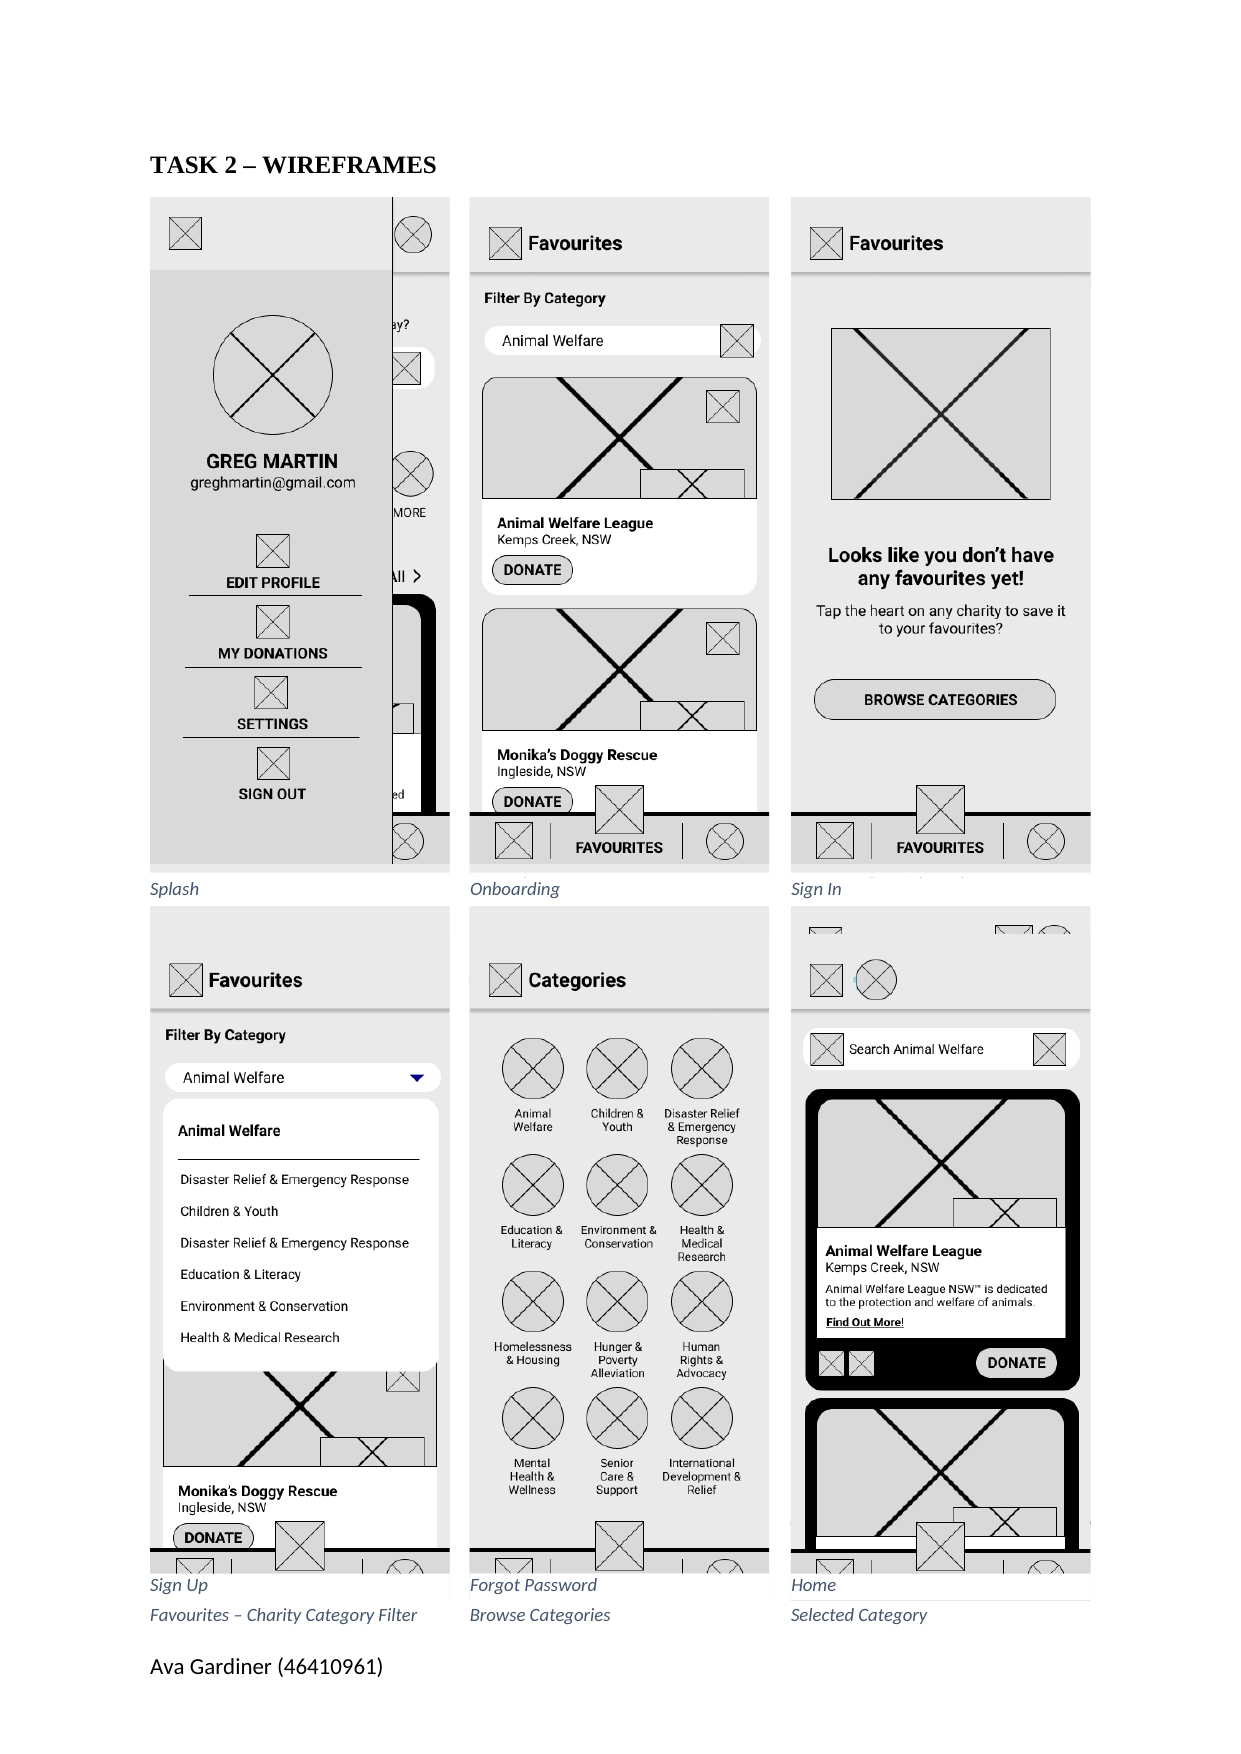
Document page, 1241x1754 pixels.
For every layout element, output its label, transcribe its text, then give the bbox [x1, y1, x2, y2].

picture [469, 197, 770, 872]
picture [150, 906, 450, 1573]
picture [790, 906, 1091, 1573]
picture [790, 197, 1091, 872]
picture [469, 906, 770, 1573]
picture [150, 197, 450, 872]
text TASK 2 – WIREFRAMES [150, 150, 1090, 179]
